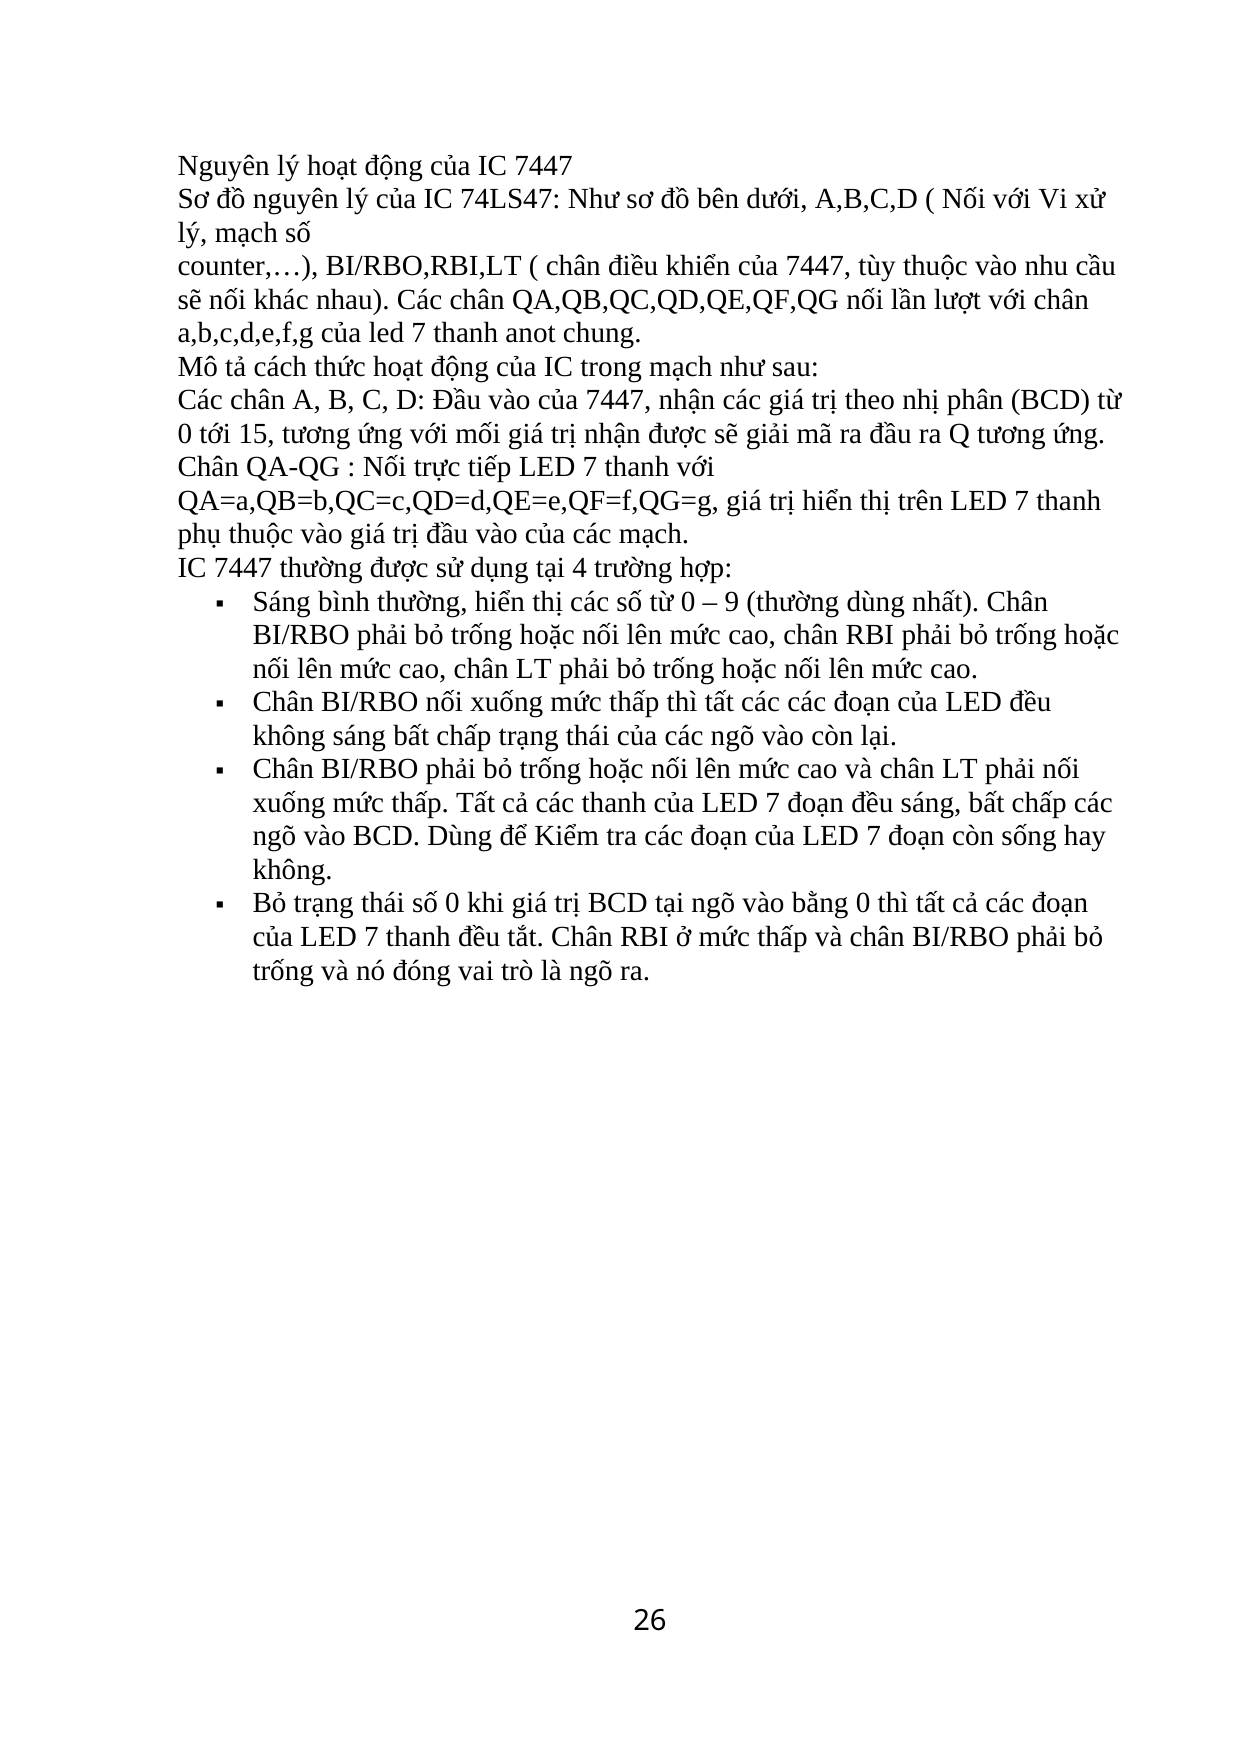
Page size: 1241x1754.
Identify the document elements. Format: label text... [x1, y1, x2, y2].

list Bỏ trạng thái số 0 khi giá trị BCD tại ngõ vào bằng 0 thì tất cả các đoạn của LED 7 thanh đều tắt. Chân RBI ở mức thấp và chân BI/RBO phải bỏ trống và nó đóng vai trò là ngõ ra. [215, 886, 1122, 986]
text Nguyên lý hoạt động của IC 7447 [177, 148, 1122, 181]
text Chân QA-QG : Nối trực tiếp LED 7 thanh với QA=a,QB=b,QC=c,QD=d,QE=e,QF=f,QG=g, giá trị hiển thị trên LED 7 thanh phụ thuộc vào giá trị đầu vào của các mạch. [177, 449, 1122, 550]
list Chân BI/RBO phải bỏ trống hoặc nối lên mức cao và chân LT phải nối xuống mức thấp. Tất cả các thanh của LED 7 đoạn đều sáng, bất chấp các ngõ vào BCD. Dùng để Kiểm tra các đoạn của LED 7 đoạn còn sống hay không. [215, 751, 1122, 886]
list Chân BI/RBO nối xuống mức thấp thì tất các các đoạn của LED đều không sáng bất chấp trạng thái của các ngõ vào còn lại. [215, 684, 1122, 751]
text Mô tả cách thức hoạt động của IC trong mạch như sau: [177, 349, 1122, 382]
text counter,…), BI/RBO,RBI,LT ( chân điều khiển của 7447, tùy thuộc vào nhu cầu sẽ nối khác nhau). Các chân QA,QB,QC,QD,QE,QF,QG nối lần lượt với chân a,b,c,d,e,f,g của led 7 thanh anot chung. [177, 248, 1122, 349]
list Sáng bình thường, hiển thị các số từ 0 – 9 (thường dùng nhất). Chân BI/RBO phải bỏ trống hoặc nối lên mức cao, chân RBI phải bỏ trống hoặc nối lên mức cao, chân LT phải bỏ trống hoặc nối lên mức cao. [215, 584, 1122, 684]
text Sơ đồ nguyên lý của IC 74LS47: Như sơ đồ bên dưới, A,B,C,D ( Nối với Vi xử lý, mạch số [177, 181, 1122, 248]
text Các chân A, B, C, D: Đầu vào của 7447, nhận các giá trị theo nhị phân (BCD) từ 0 tới 15, tương ứng với mối giá trị nhận được sẽ giải mã ra đầu ra Q tương ứng. [177, 382, 1122, 449]
text IC 7447 thường được sử dụng tại 4 trường hợp: [177, 550, 1122, 584]
